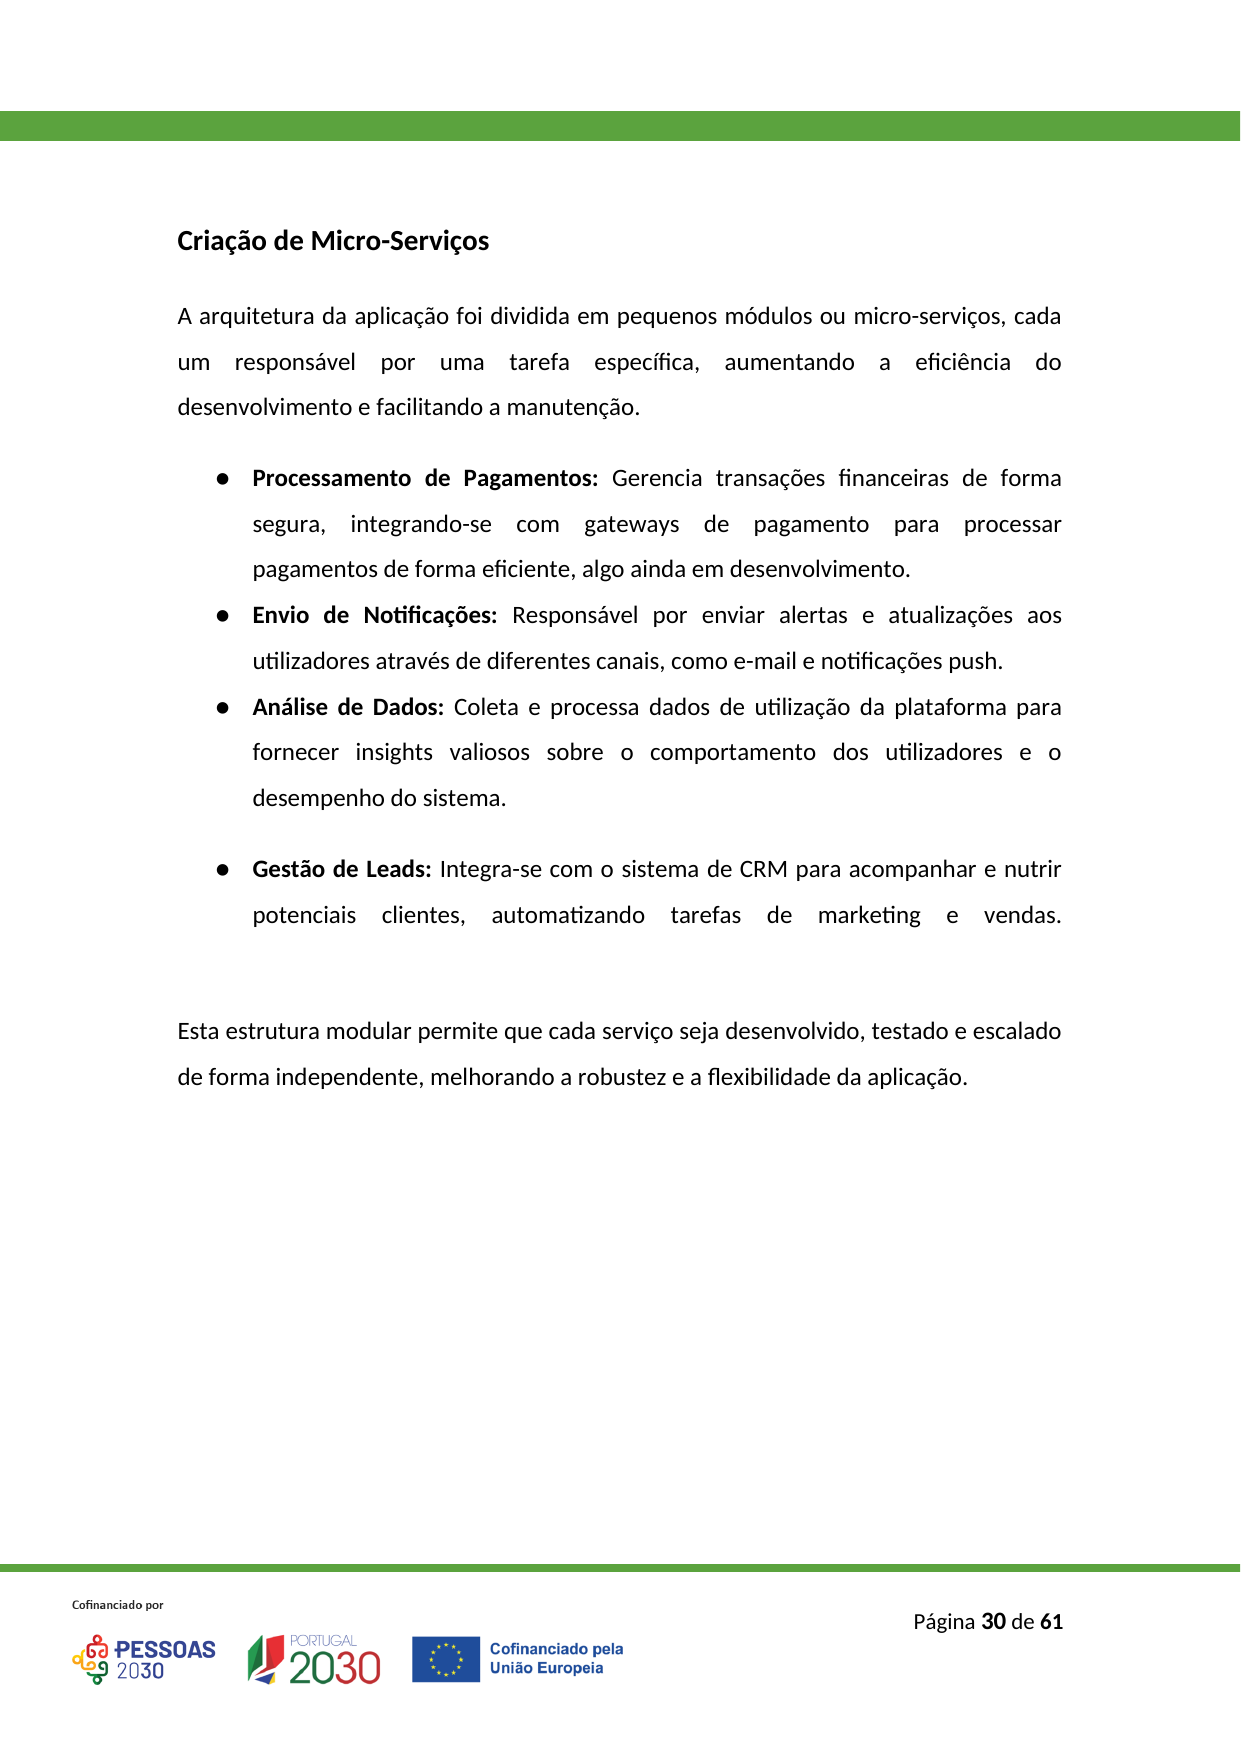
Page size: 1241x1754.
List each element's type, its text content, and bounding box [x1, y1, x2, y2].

list Análise de Dados: Coleta e processa dados de utilização da plataforma para fornecer insights valiosos sobre o comportamento dos utilizadores e o desempenho do sistema. [215, 691, 1063, 813]
text A arquitetura da aplicação foi dividida em pequenos módulos ou micro-serviços, cada um responsável por uma tarefa específica, aumentando a eficiência do desenvolvimento e facilitando a manutenção. [177, 300, 1063, 422]
picture [0, 111, 1241, 141]
list Envio de Notificações: Responsável por enviar alertas e atualizações aos utilizadores através de diferentes canais, como e-mail e notificações push. [215, 599, 1063, 676]
picture [0, 1564, 1241, 1572]
list Gestão de Leads: Integra-se com o sistema de CRM para acompanhar e nutrir potenciais clientes, automatizando tarefas de marketing e vendas. [215, 853, 1063, 975]
picture [62, 1591, 634, 1695]
subtitle Criação de Micro-Serviços [177, 222, 1063, 257]
text Esta estrutura modular permite que cada serviço seja desenvolvido, testado e escalado de forma independente, melhorando a robustez e a flexibilidade da aplicação. [177, 1015, 1063, 1091]
list Processamento de Pagamentos: Gerencia transações financeiras de forma segura, integrando-se com gateways de pagamento para processar pagamentos de forma eficiente, algo ainda em desenvolvimento. [215, 462, 1063, 584]
